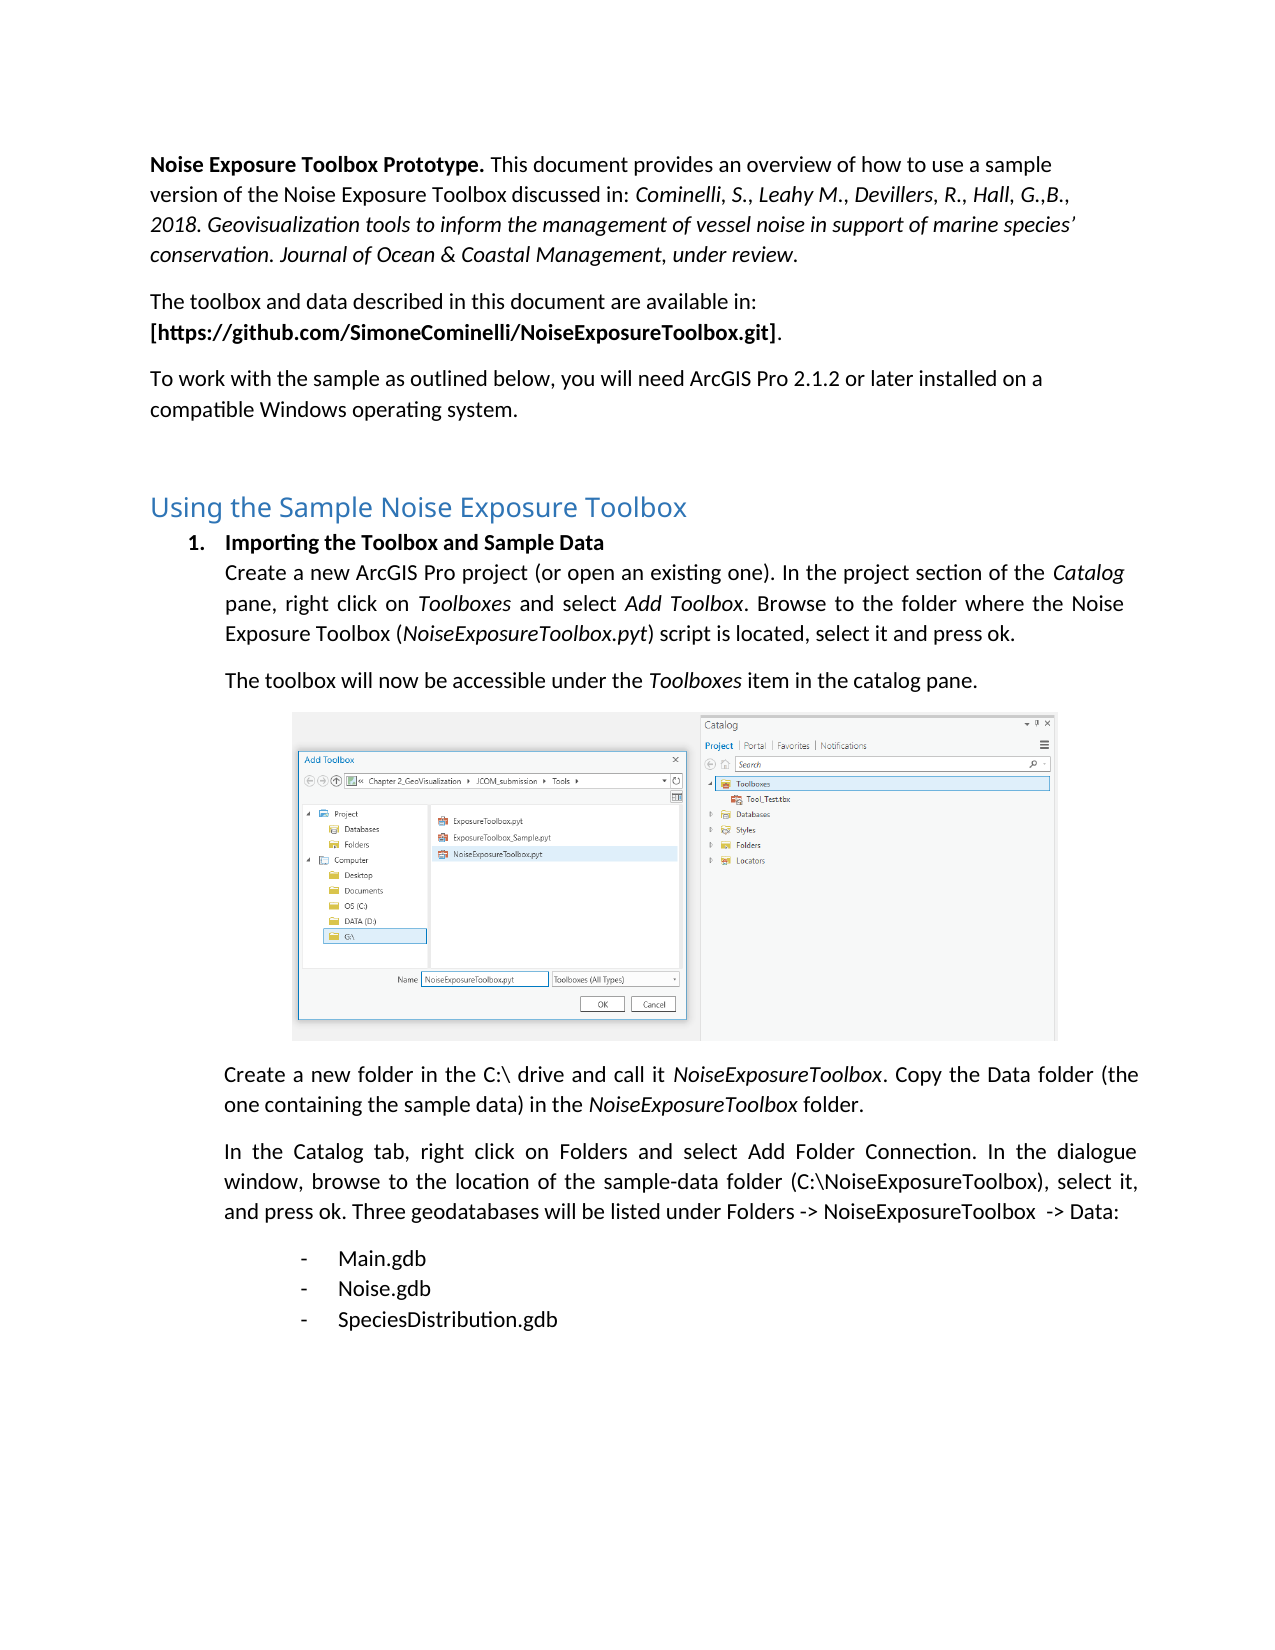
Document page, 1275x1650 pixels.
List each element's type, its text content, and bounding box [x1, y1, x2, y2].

list SpeciesDistribution.gdb [300, 1305, 1139, 1333]
text The toolbox and data described in this document are available in: [https://github.com/SimoneCominelli/NoiseExposureToolbox.git]. [150, 287, 1125, 346]
list Importing the Toolbox and Sample Data [187, 528, 1125, 556]
list Main.gdb [300, 1244, 1139, 1272]
picture [292, 712, 1058, 1041]
subtitle Using the Sample Noise Exposure Toolbox [150, 488, 1125, 525]
text To work with the sample as outlined below, you will need ArcGIS Pro 2.1.2 or later installed on a compatible Windows operating system. [150, 364, 1125, 423]
text In the Catalog tab, right click on Folders and select Add Folder Connection. In the dialogue window, browse to the location of the sample-data folder (C:\NoiseExposureToolbox), select it, and press ok. Three geodatabases will be listed under Folders -> NoiseExposureToolbox -> Data: [224, 1137, 1139, 1225]
list Create a new ArcGIS Pro project (or open an existing one). In the project section of the Catalog pane, right click on Toolboxes and select Add Toolbox. Browse to the folder where the Noise Exposure Toolbox (NoiseExposureToolbox.pyt) script is located, select it and press ok. [225, 558, 1125, 647]
text Create a new folder in the C:\ drive and call it NoiseExposureToolbox. Copy the Data folder (the one containing the sample data) in the NoiseExposureToolbox folder. [224, 1060, 1139, 1118]
list Noise.gdb [300, 1274, 1139, 1302]
text Noise Exposure Toolbox Prototype. This document provides an overview of how to use a sample version of the Noise Exposure Toolbox discussed in: Cominelli, S., Leahy M., Devillers, R., Hall, G.,B., 2018. Geovisualization tools to inform the management of vessel noise in support of marine species’ conservation. Journal of Ocean & Coastal Management, under review. [150, 150, 1125, 269]
text The toolbox will now be accessible under the Toolboxes item in the catalog pane. [225, 666, 1125, 694]
